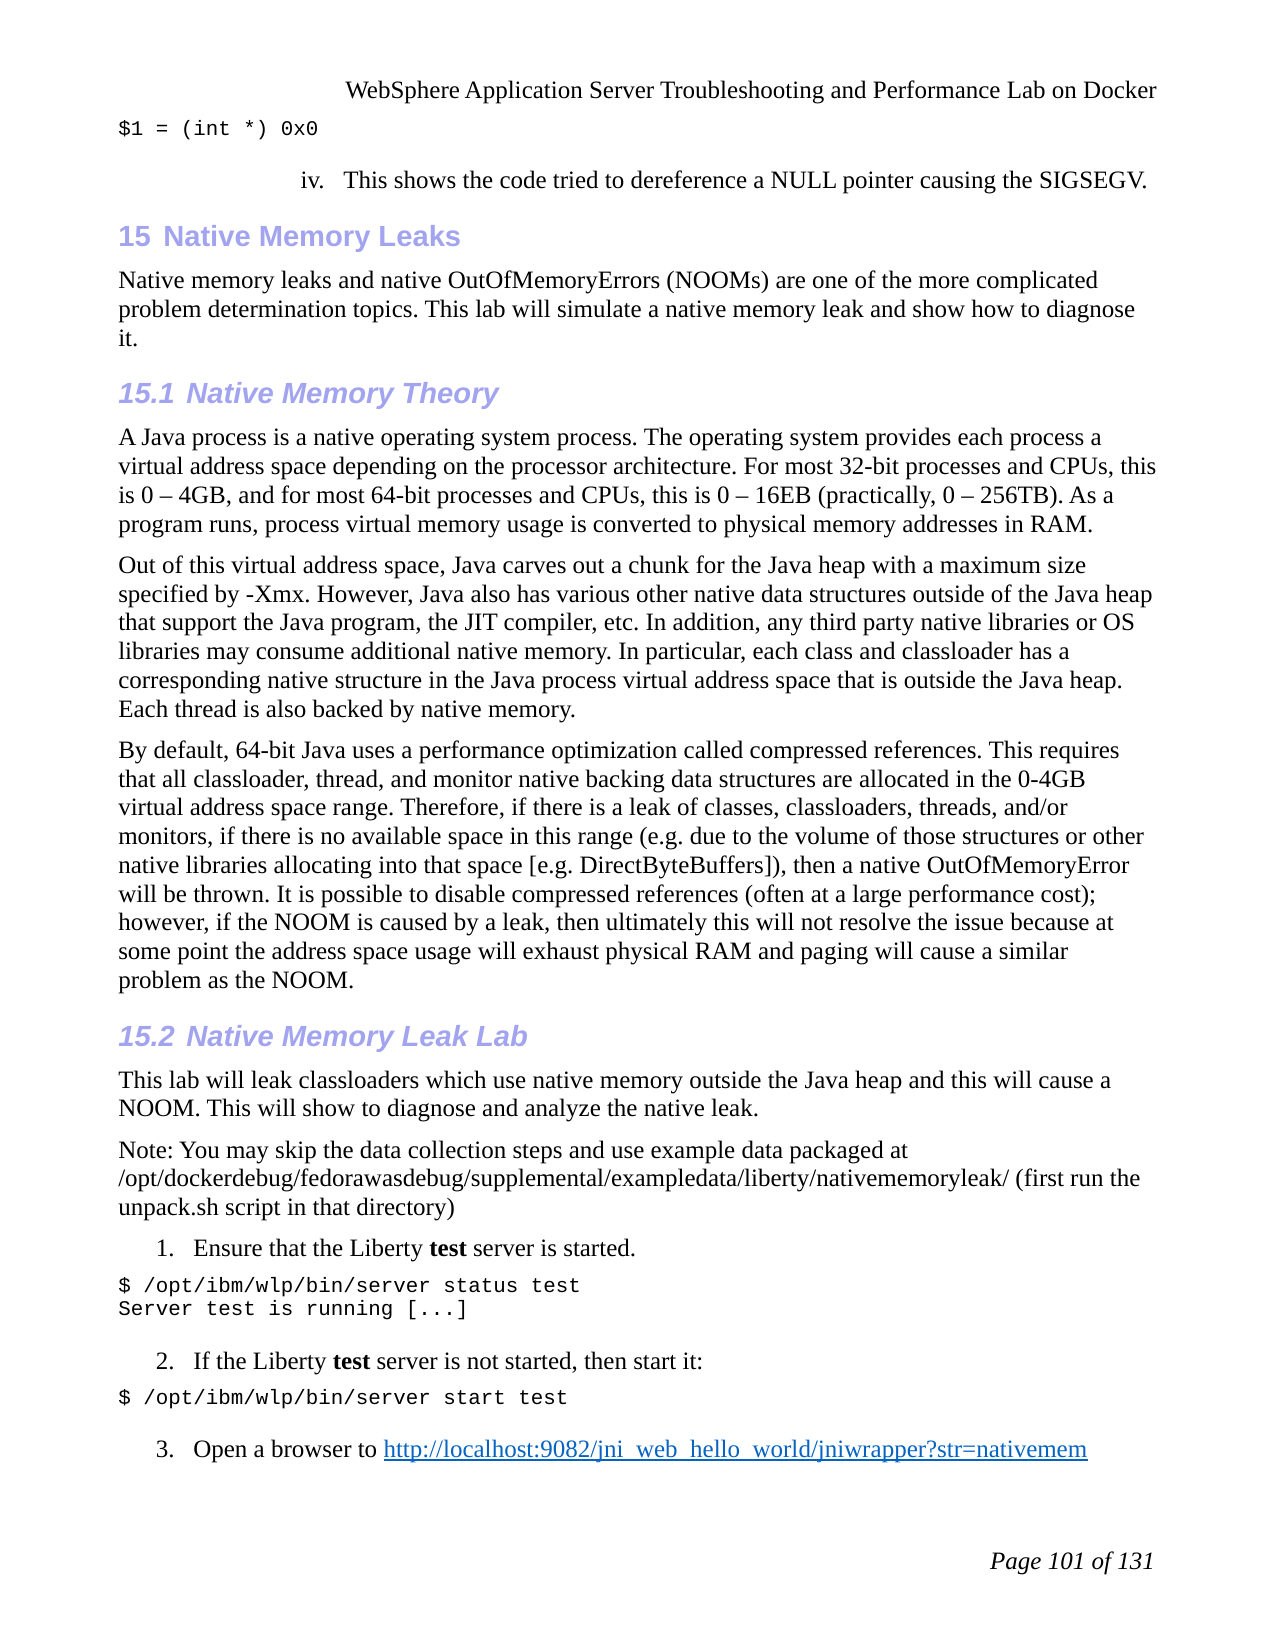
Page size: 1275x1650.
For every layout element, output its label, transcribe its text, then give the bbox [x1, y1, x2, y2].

text This lab will leak classloaders which use native memory outside the Java heap and this will cause a NOOM. This will show to diagnose and analyze the native leak. [118, 1065, 1157, 1122]
text Note: You may skip the data collection steps and use example data packaged at /opt/dockerdebug/fedorawasdebug/supplemental/exampledata/liberty/nativememoryleak/ (first run the unpack.sh script in that directory) [118, 1135, 1157, 1221]
subtitle Native Memory Leaks [118, 219, 1157, 253]
text By default, 64-bit Java uses a performance optimization called compressed references. This requires that all classloader, thread, and monitor native backing data structures are allocated in the 0-4GB virtual address space range. Therefore, if there is a leak of classes, classloaders, threads, and/or monitors, if there is no available space in this range (e.g. due to the volume of those structures or other native libraries allocating into that space [e.g. DirectByteBuffers]), then a native OutOfMemoryError will be thrown. It is possible to disable compressed references (often at a large performance cost); however, if the NOOM is caused by a leak, then ultimately this will not resolve the issue because at some point the address space usage will exhaust physical RAM and paging will cause a similar problem as the NOOM. [118, 735, 1157, 994]
list If the Liberty test server is not started, then start it: [156, 1346, 1157, 1374]
text Native memory leaks and native OutOfMemoryErrors (NOOMs) are one of the more complicated problem determination topics. This lab will simulate a native memory leak and show how to diagnose it. [118, 265, 1157, 351]
subtitle Native Memory Leak Lab [118, 1019, 1157, 1052]
list This shows the code tried to dereference a NULL pointer causing the SIGSEGV. [324, 165, 1157, 194]
text $ /opt/ibm/wlp/bin/server status test Server test is running [...] [118, 1275, 1157, 1346]
list Ensure that the Liberty test server is started. [156, 1233, 1157, 1262]
subtitle Native Memory Theory [118, 376, 1157, 410]
list Open a browser to http://localhost:9082/jni_web_hello_world/jniwrapper?str=nativemem [156, 1434, 1157, 1463]
text A Java process is a native operating system process. The operating system provides each process a virtual address space depending on the processor architecture. For most 32-bit processes and CPUs, this is 0 – 4GB, and for most 64-bit processes and CPUs, this is 0 – 16EB (practically, 0 – 256TB). As a program runs, process virtual memory usage is converted to physical memory addresses in RAM. [118, 422, 1157, 537]
text $1 = (int *) 0x0 [118, 118, 1157, 165]
text $ /opt/ibm/wlp/bin/server start test [118, 1387, 1157, 1434]
text Out of this virtual address space, Java carves out a chunk for the Java heap with a maximum size specified by -Xmx. However, Java also has various other native data structures outside of the Java heap that support the Java program, the JIT compiler, etc. In addition, any third party native libraries or OS libraries may consume additional native memory. In particular, each class and classloader has a corresponding native structure in the Java process virtual address space that is outside the Java heap. Each thread is also backed by native memory. [118, 550, 1157, 722]
